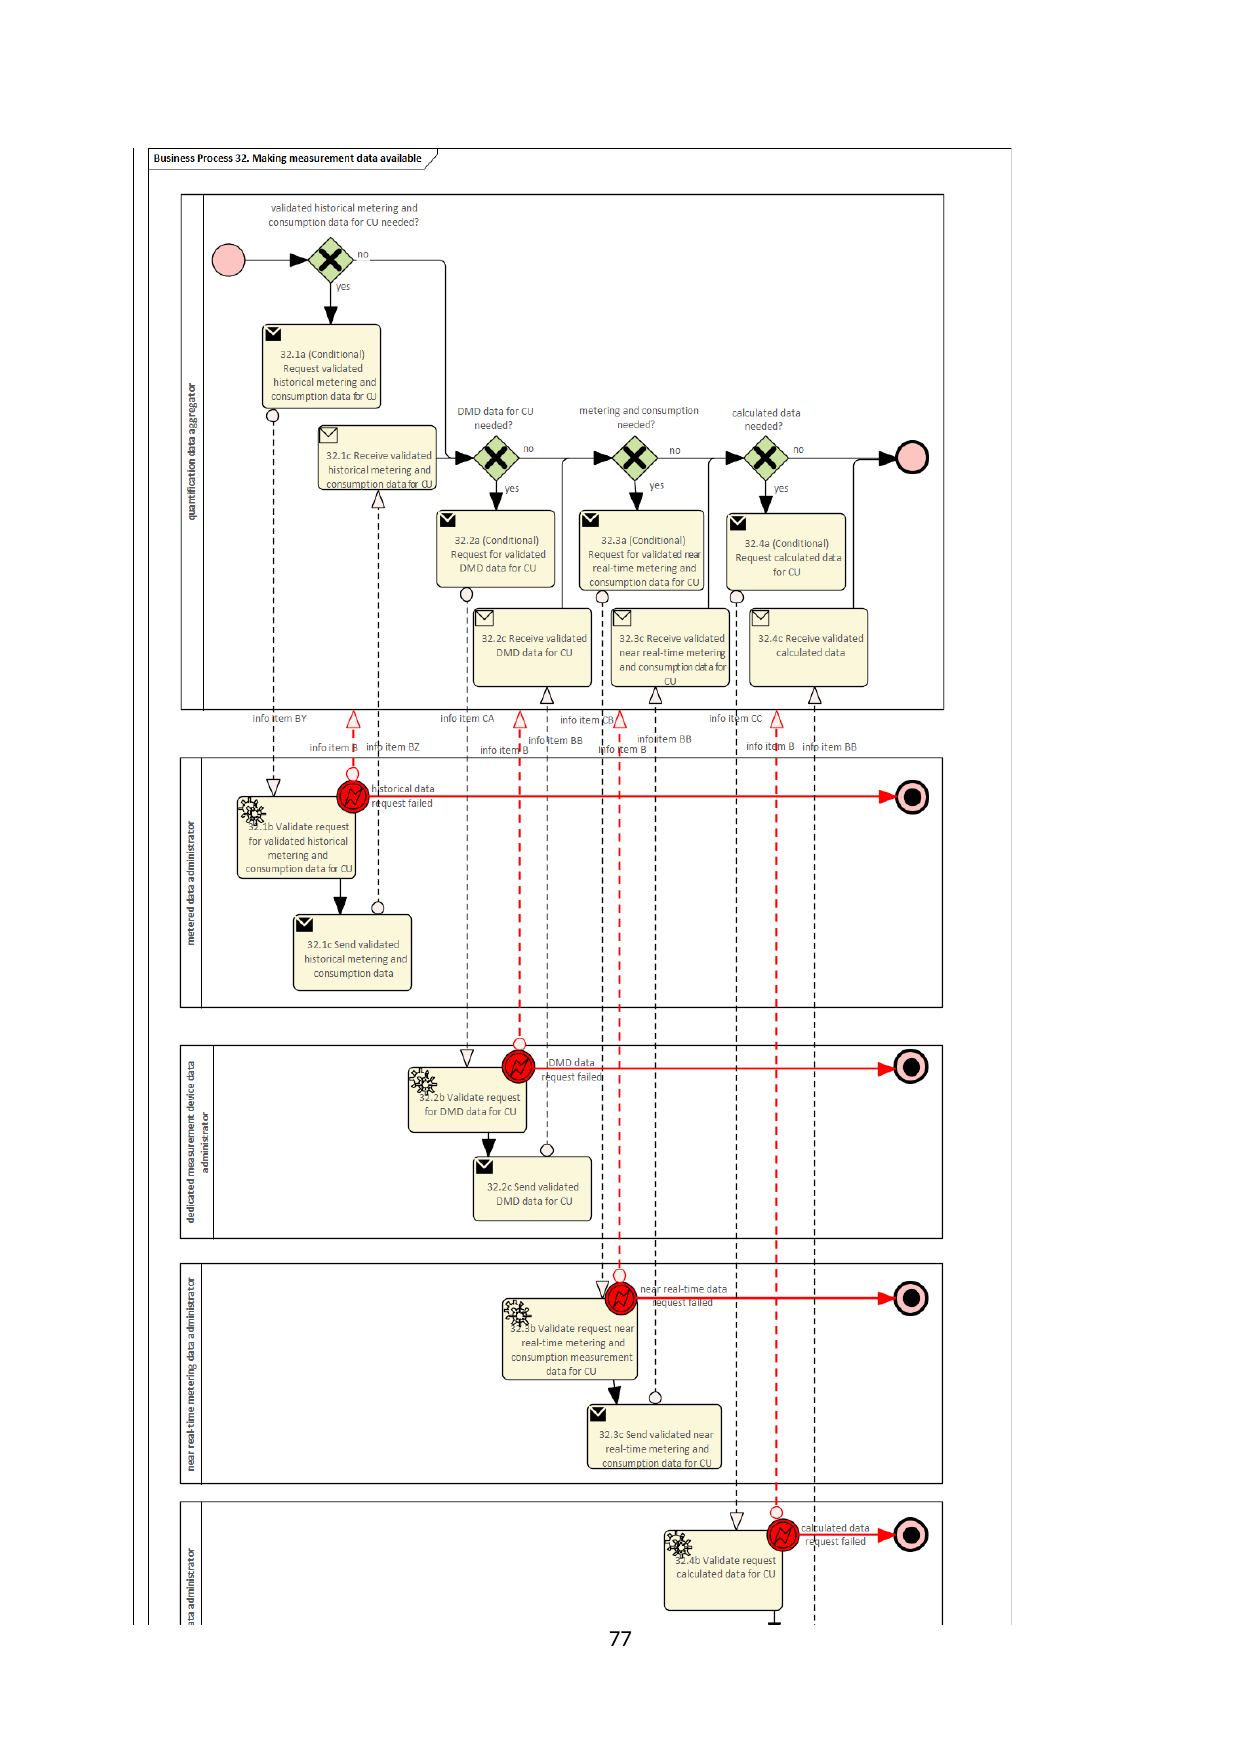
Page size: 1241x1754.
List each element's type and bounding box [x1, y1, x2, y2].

picture [147, 147, 1012, 1625]
